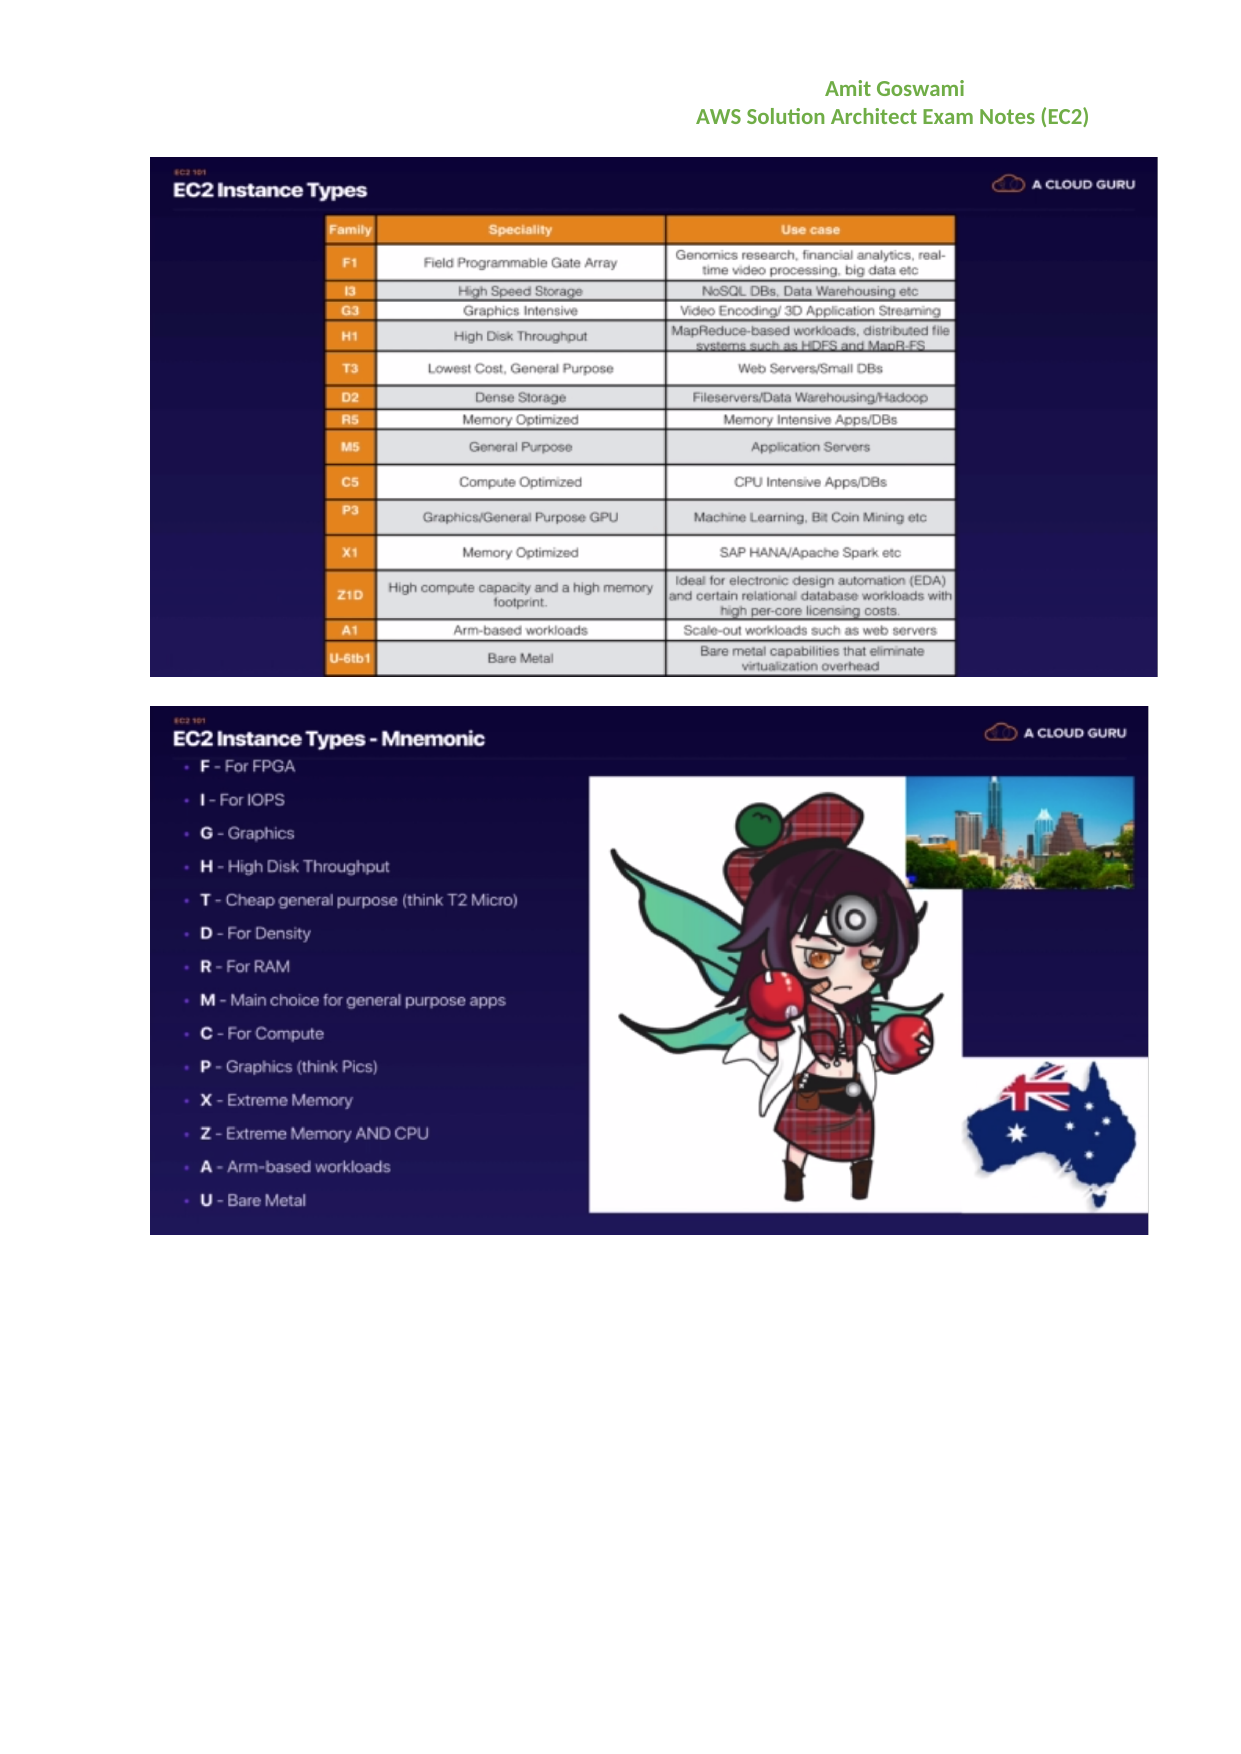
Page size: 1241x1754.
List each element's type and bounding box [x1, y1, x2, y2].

picture [150, 157, 1158, 677]
picture [150, 706, 1149, 1235]
